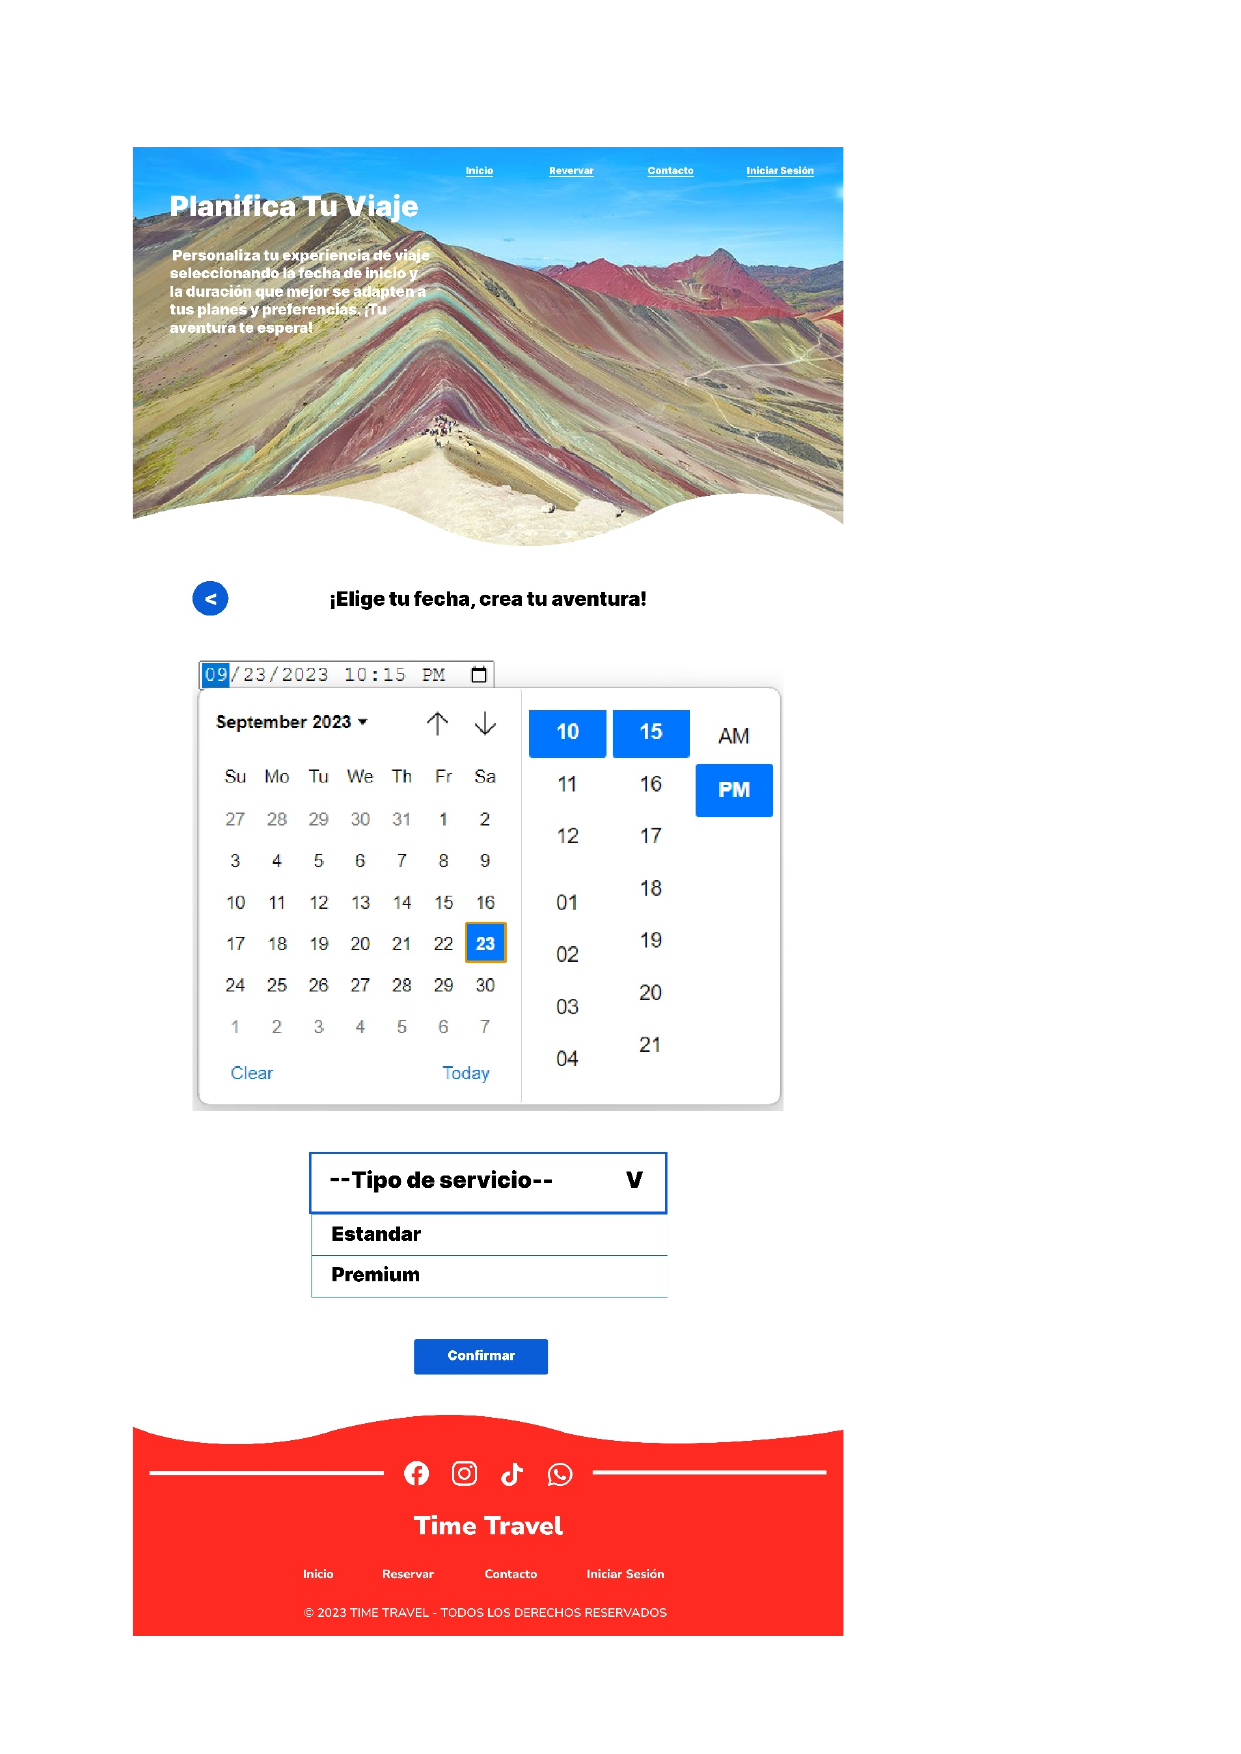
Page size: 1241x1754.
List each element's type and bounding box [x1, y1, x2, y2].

picture [132, 147, 844, 1636]
